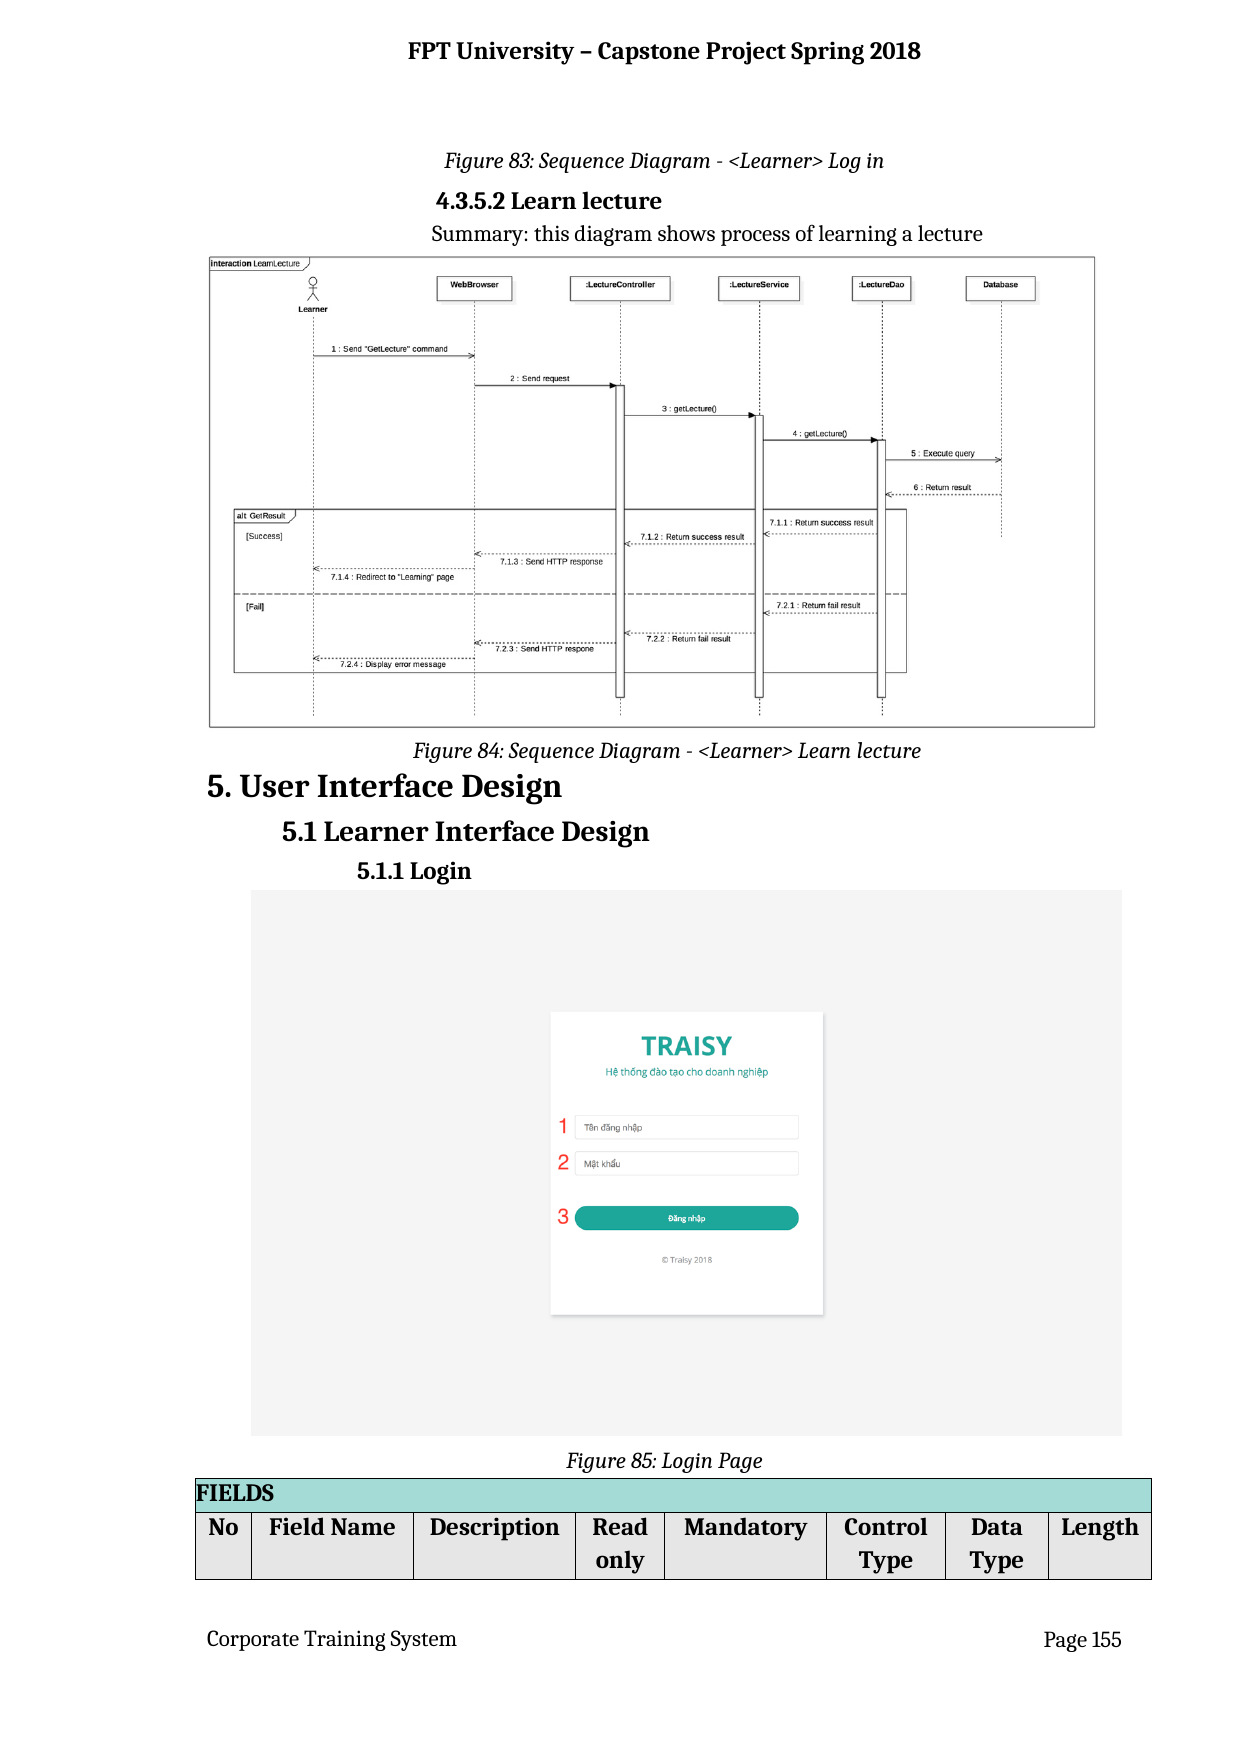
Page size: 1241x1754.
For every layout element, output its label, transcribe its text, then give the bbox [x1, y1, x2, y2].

subtitle 4.3.5.2 Learn lecture [436, 187, 1124, 216]
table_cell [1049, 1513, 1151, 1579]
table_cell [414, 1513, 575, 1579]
picture [250, 890, 1123, 1436]
subtitle 5. User Interface Design [207, 768, 1124, 806]
text Figure 83: Sequence Diagram - <Learner> Log in [207, 148, 1122, 174]
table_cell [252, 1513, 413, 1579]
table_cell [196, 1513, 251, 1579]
text Summary: this diagram shows process of learning a lecture [432, 221, 1122, 248]
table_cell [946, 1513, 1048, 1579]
picture [206, 251, 1122, 734]
subtitle 5.1 Learner Interface Design [282, 815, 1124, 848]
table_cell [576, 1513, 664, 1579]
text Figure : Login Page [207, 1448, 1122, 1474]
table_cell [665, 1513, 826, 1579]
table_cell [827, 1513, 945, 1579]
text Figure 84: Sequence Diagram - <Learner> Learn lecture [207, 737, 1122, 764]
subtitle 5.1.1 Login [357, 857, 1124, 885]
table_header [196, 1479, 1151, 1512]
